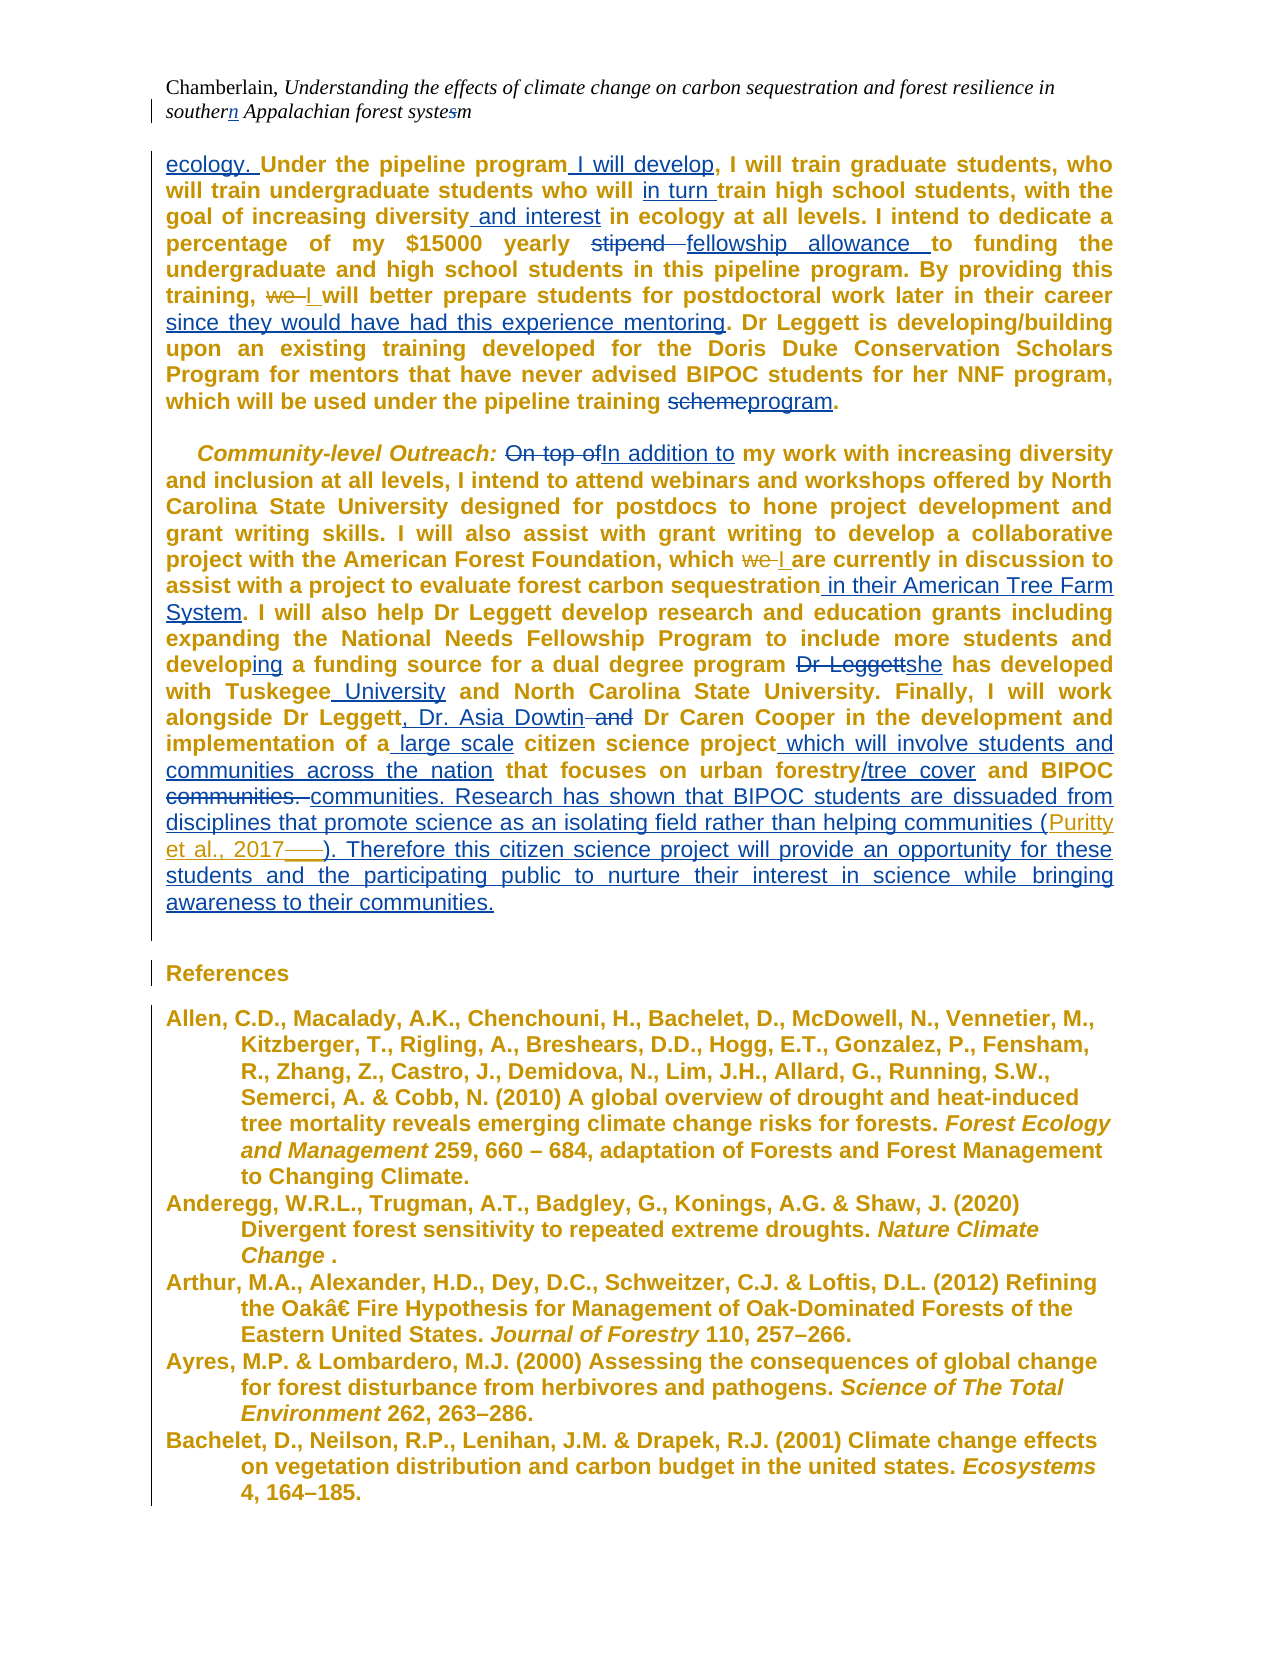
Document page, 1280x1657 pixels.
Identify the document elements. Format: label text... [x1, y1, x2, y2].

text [166, 151, 1114, 414]
text Ayres, M.P. & Lombardero, M.J. (2000) Assessing the consequences of global change for forest disturbance from herbivores and pathogens. Science of The Total Environment 262, 263–286. [166, 1348, 1114, 1427]
text Bachelet, D., Neilson, R.P., Lenihan, J.M. & Drapek, R.J. (2001) Climate change effects on vegetation distribution and carbon budget in the united states. Ecosystems 4, 164–185. [166, 1427, 1114, 1506]
text Allen, C.D., Macalady, A.K., Chenchouni, H., Bachelet, D., McDowell, N., Vennetier, M., Kitzberger, T., Rigling, A., Breshears, D.D., Hogg, E.T., Gonzalez, P., Fensham, R., Zhang, Z., Castro, J., Demidova, N., Lim, J.H., Allard, G., Running, S.W., Semerci, A. & Cobb, N. (2010) A global overview of drought and heat-induced tree mortality reveals emerging climate change risks for forests. Forest Ecology and Management 259, 660 – 684, adaptation of Forests and Forest Management to Changing Climate. [166, 1005, 1114, 1189]
text Arthur, M.A., Alexander, H.D., Dey, D.C., Schweitzer, C.J. & Loftis, D.L. (2012) Refining the Oakâ€ Fire Hypothesis for Management of Oak-Dominated Forests of the Eastern United States. Journal of Forestry 110, 257–266. [166, 1268, 1114, 1348]
subtitle References [166, 960, 1114, 986]
text Anderegg, W.R.L., Trugman, A.T., Badgley, G., Konings, A.G. & Shaw, J. (2020) Divergent forest sensitivity to repeated extreme droughts. Nature Climate Change . [166, 1189, 1114, 1268]
text Community-level Outreach: my work with increasing diversity and inclusion at all levels, I intend to attend webinars and workshops offered by North Carolina State University designed for postdocs to hone project development and grant writing skills. I will also assist with grant writing to develop a collaborative project with the American Forest Foundation, which are currently in discussion to assist with a project to evaluate forest carbon sequestration. I will also help Dr Leggett develop research and education grants including expanding the National Needs Fellowship Program to include more students and develop a funding source for a dual degree program has developed with Tuskegee and North Carolina State University. Finally, I will work alongside Dr Leggett Dr Caren Cooper in the development and implementation of a citizen science project that focuses on urban forestry and BIPOC [166, 440, 1114, 832]
